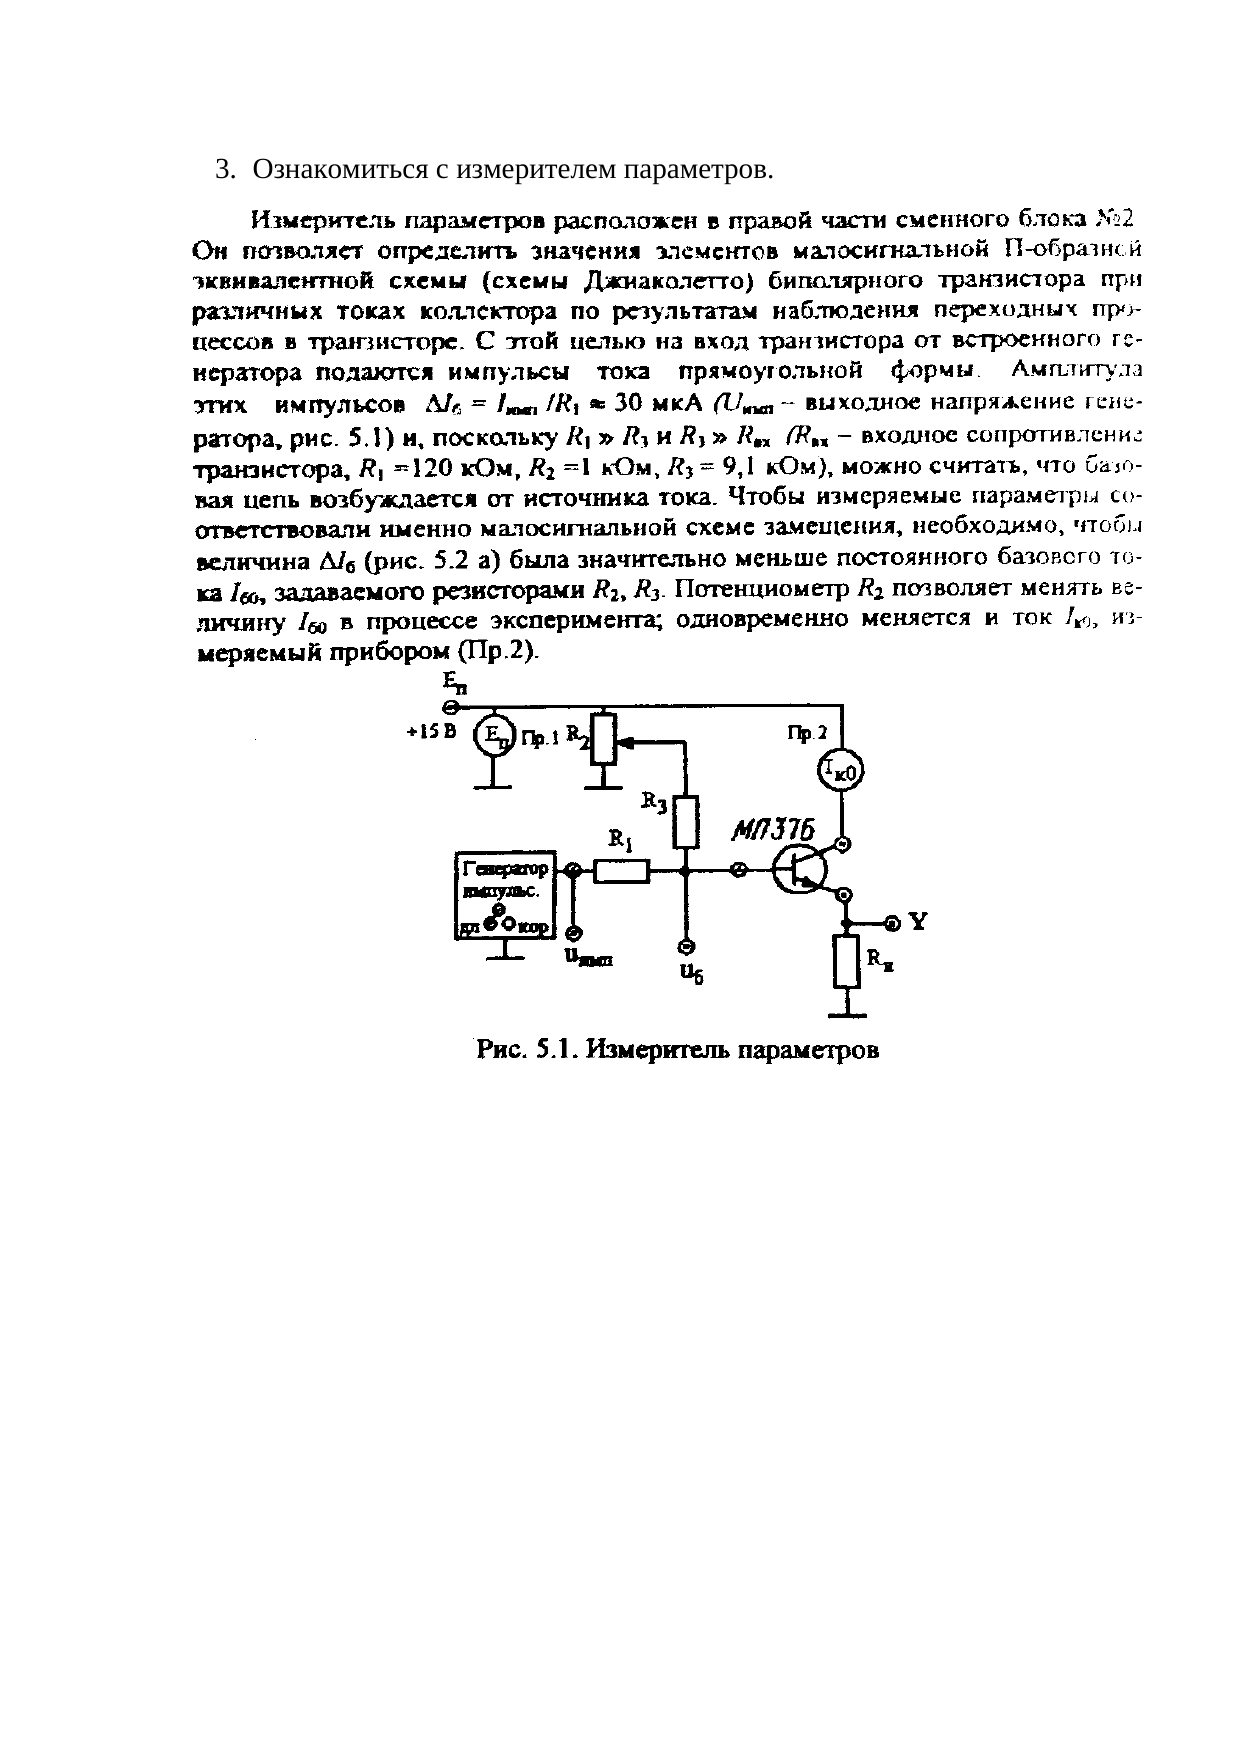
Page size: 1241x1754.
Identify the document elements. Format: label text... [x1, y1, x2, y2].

list Ознакомиться с измерителем параметров. [215, 152, 1152, 185]
